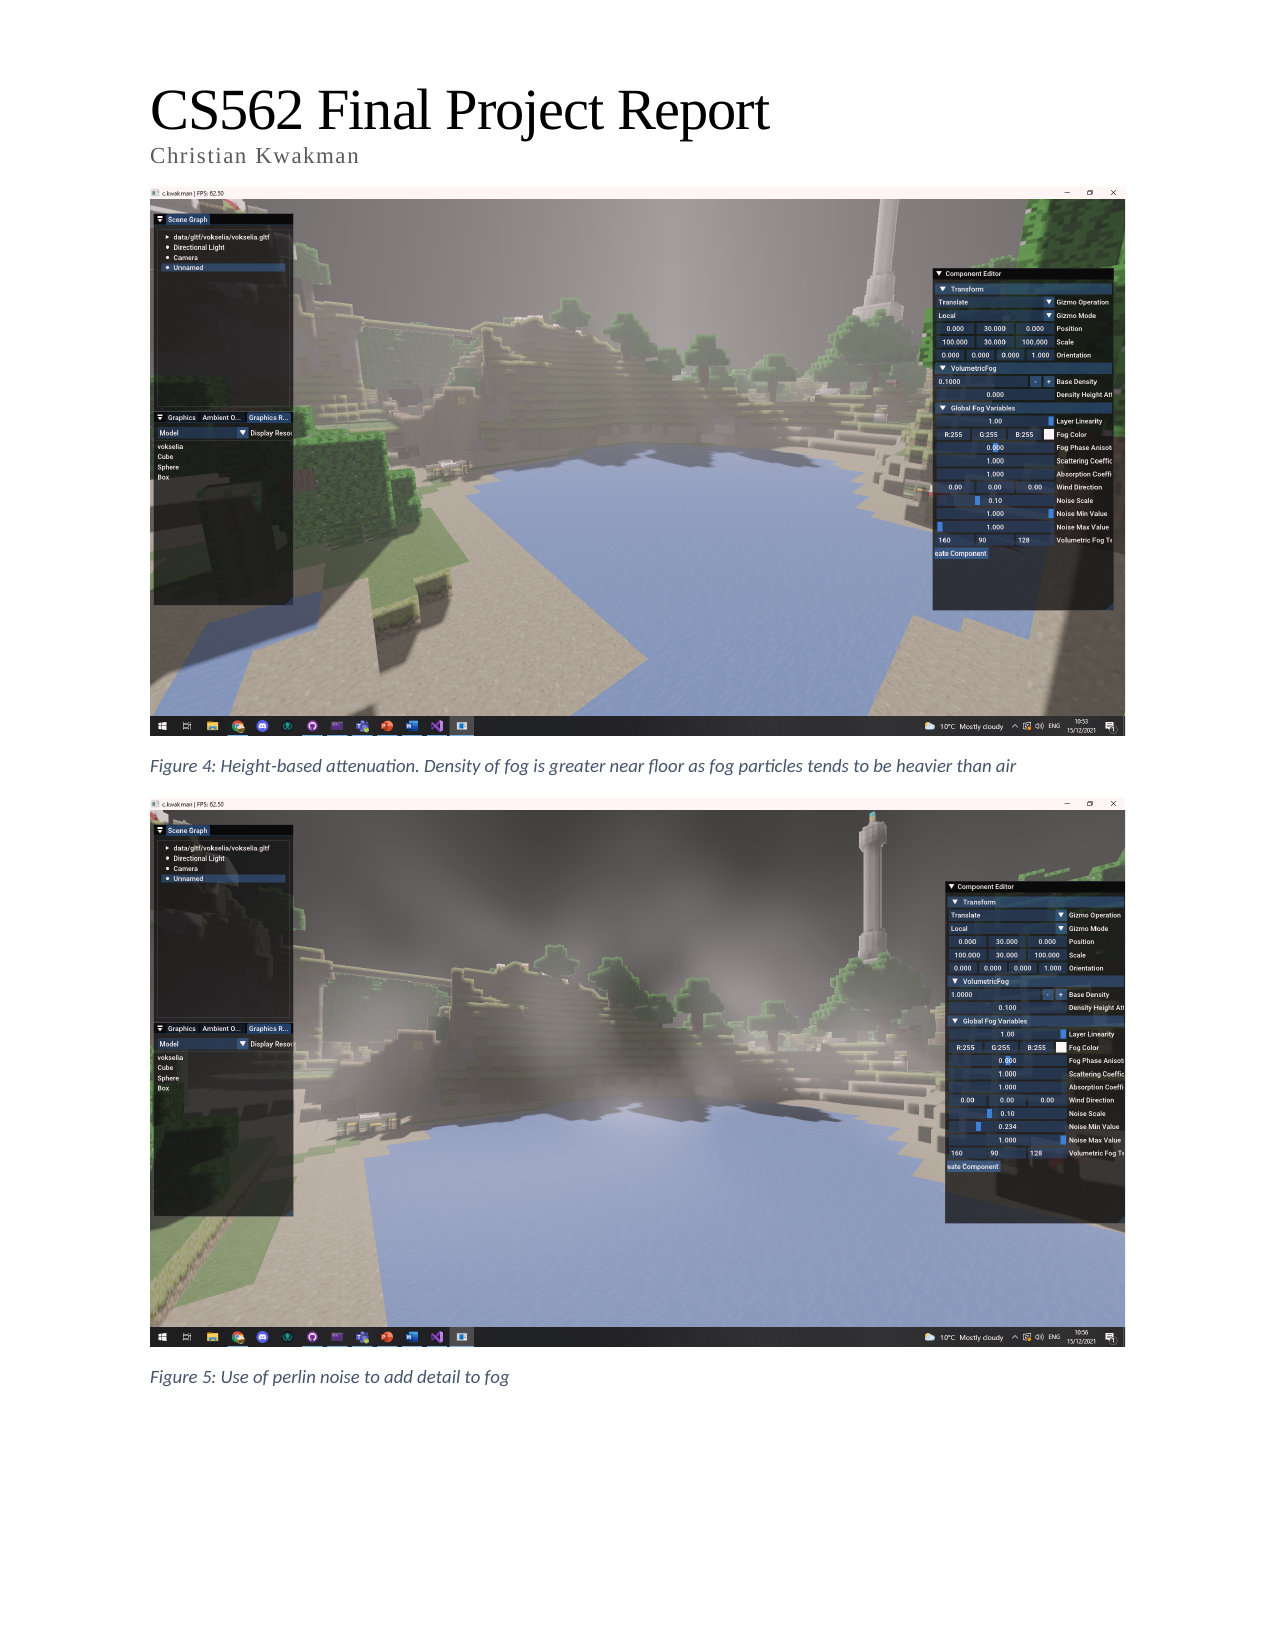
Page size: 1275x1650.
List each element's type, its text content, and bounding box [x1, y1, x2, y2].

picture [150, 187, 1125, 736]
picture [150, 798, 1125, 1347]
